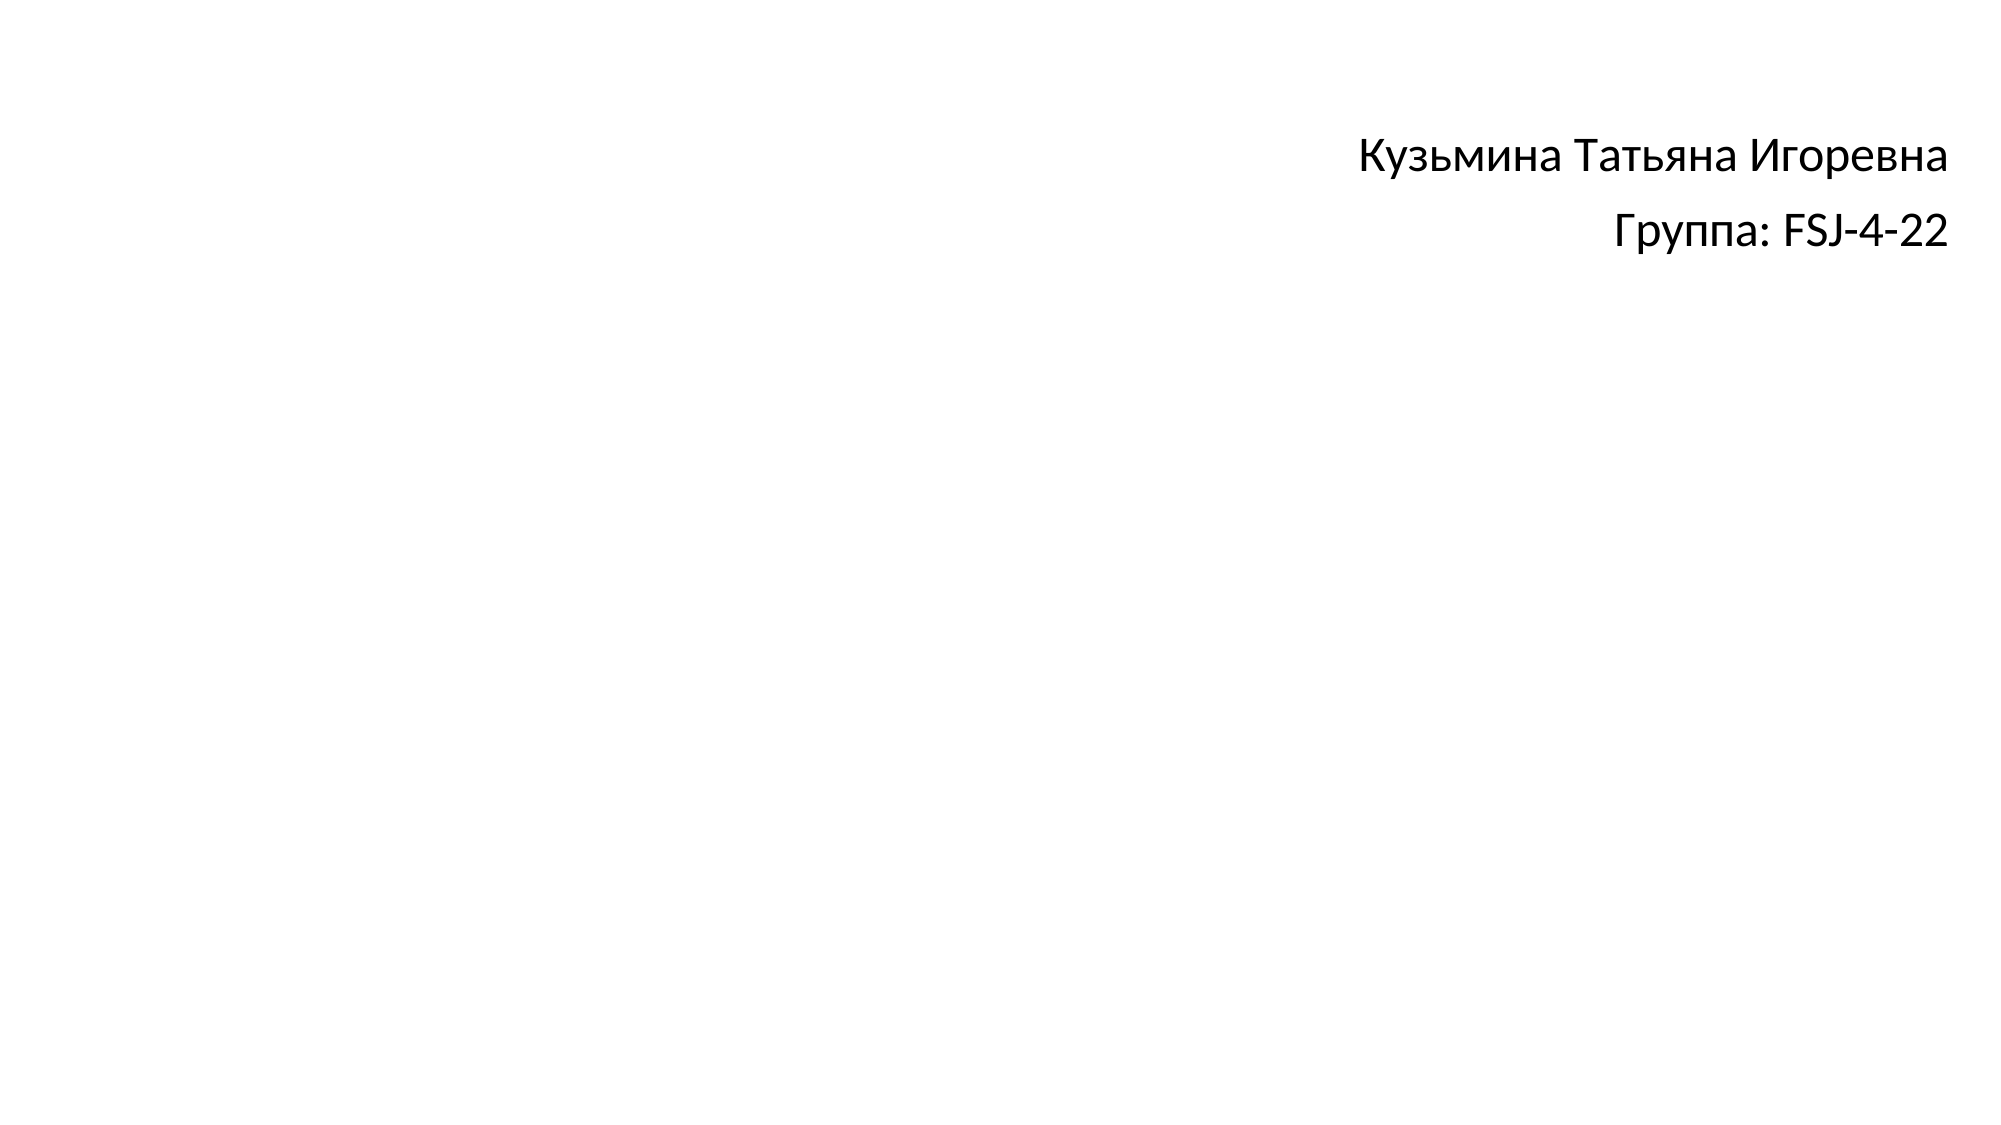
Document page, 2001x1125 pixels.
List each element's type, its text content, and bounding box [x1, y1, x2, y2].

text Группа: FSJ-4-22 [142, 198, 1949, 259]
text Кузьмина Татьяна Игоревна [142, 123, 1949, 184]
